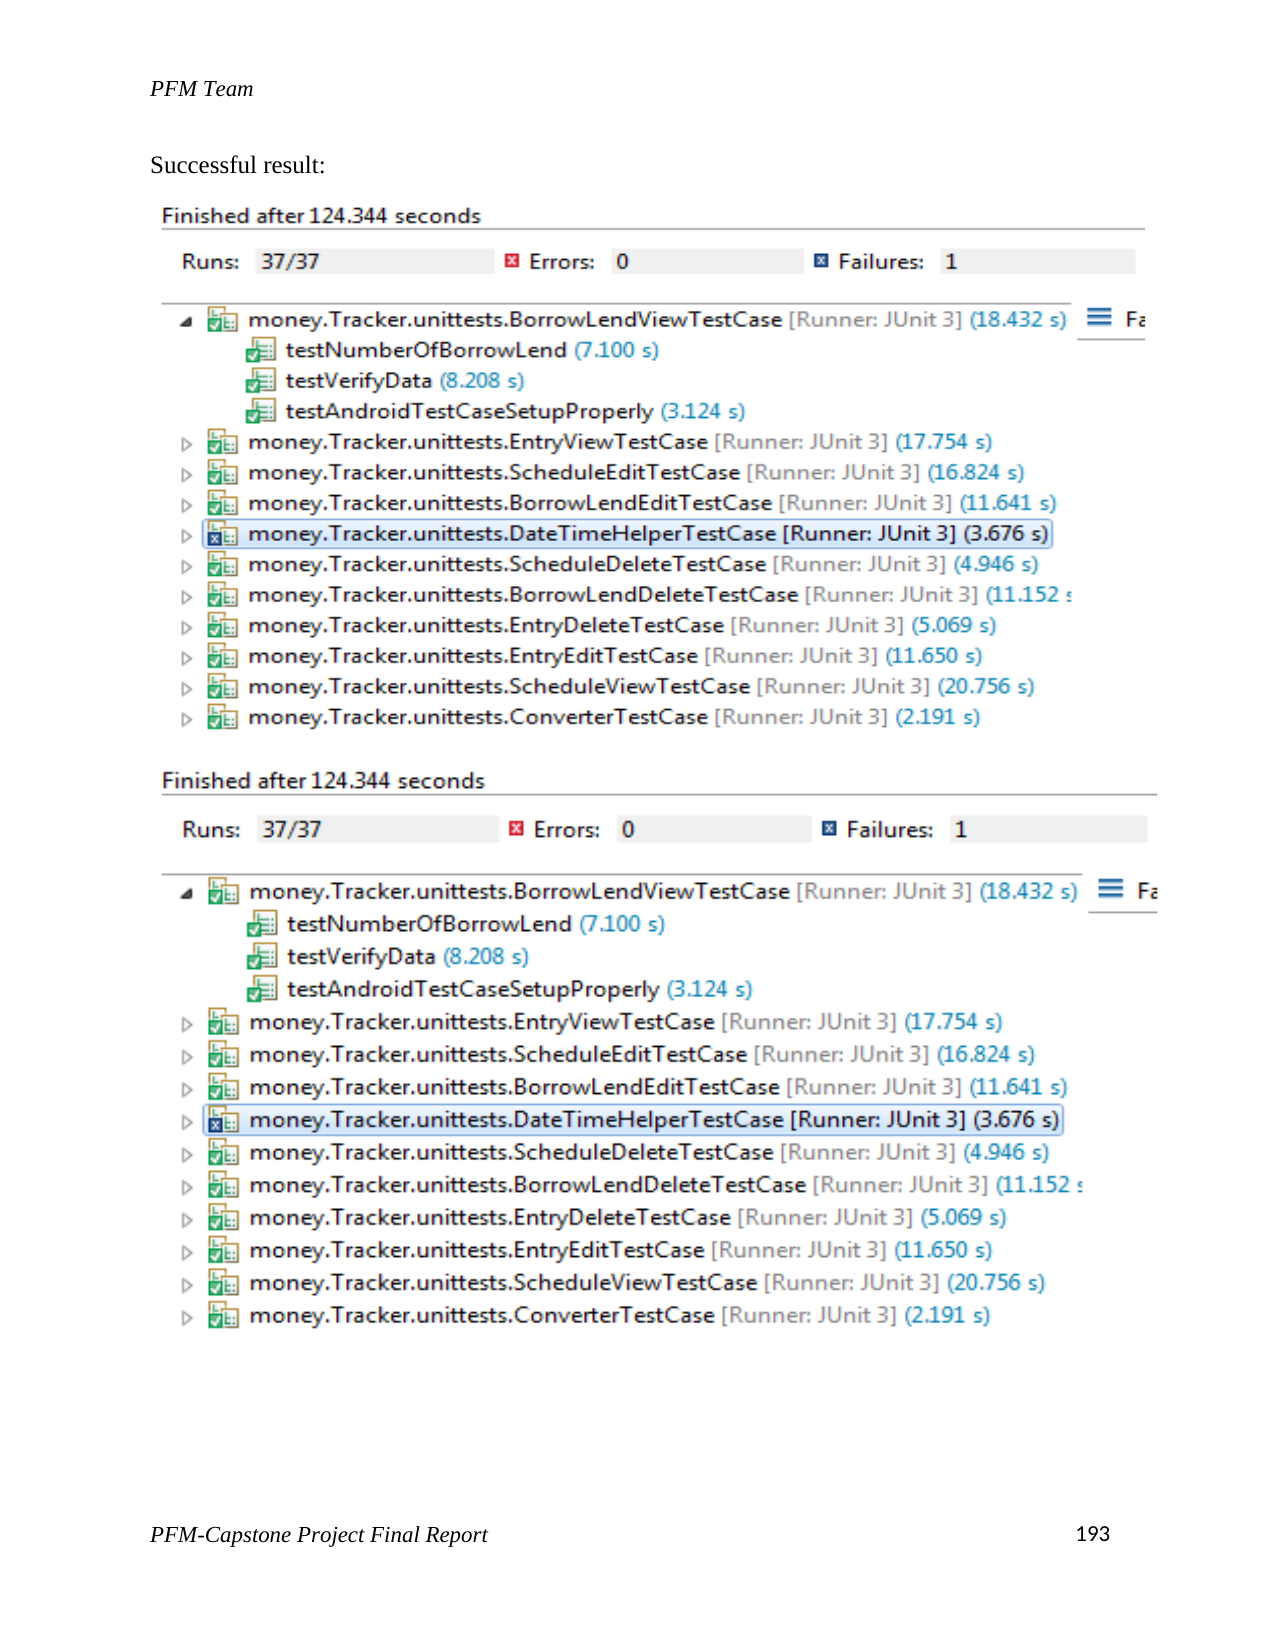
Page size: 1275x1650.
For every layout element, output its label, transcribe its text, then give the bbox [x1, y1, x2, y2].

text Successful result: [150, 150, 1125, 179]
picture [150, 767, 1158, 1343]
picture [150, 203, 1146, 743]
